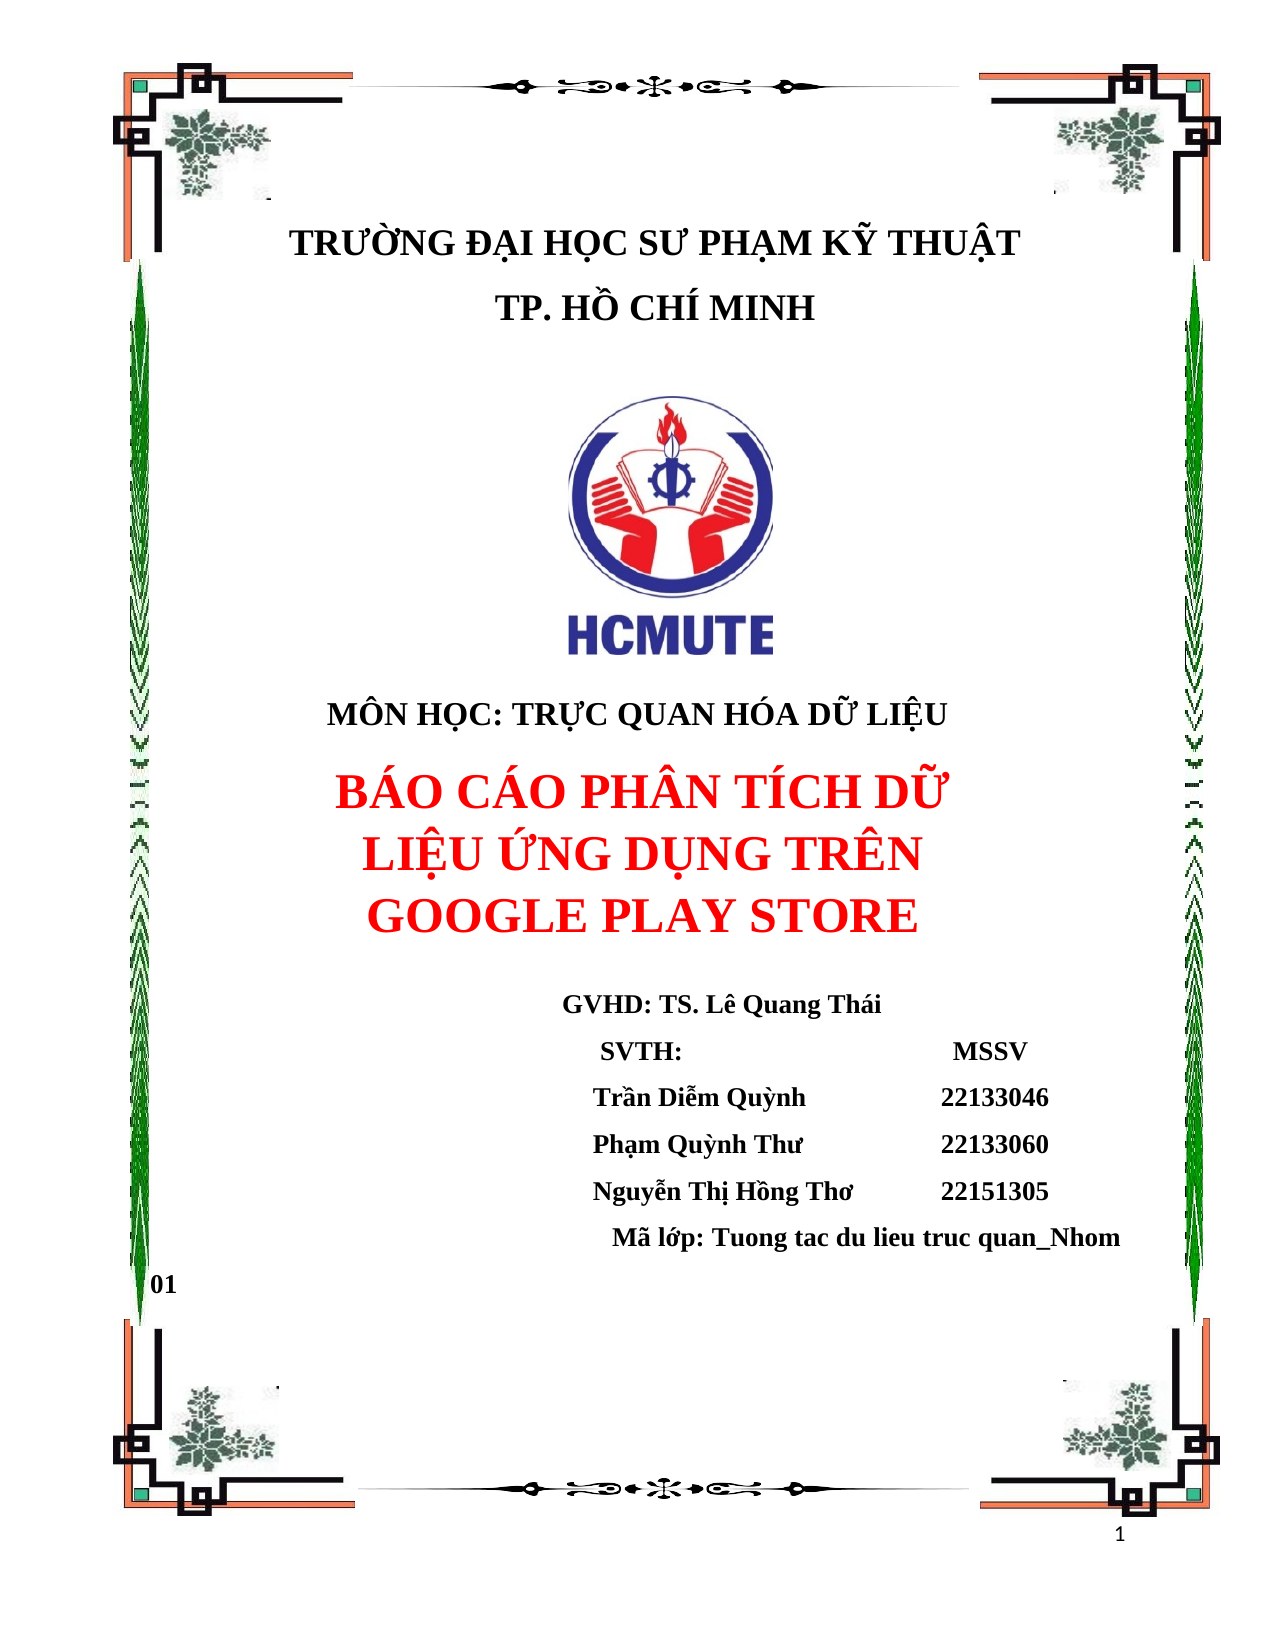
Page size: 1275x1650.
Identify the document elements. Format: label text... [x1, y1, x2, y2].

text GVHD: TS. Lê Quang Thái [150, 988, 1125, 1019]
picture [349, 232, 353, 252]
text SVTH: MSSV [525, 1035, 1125, 1066]
text Phạm Quỳnh Thư 22133060 [150, 1128, 1125, 1159]
picture [358, 1478, 969, 1499]
text Mã lớp: Tuong tac du lieu truc quan_Nhom 01 [150, 1221, 1125, 1299]
picture [113, 63, 959, 1516]
text MÔN HỌC: TRỰC QUAN HÓA DỮ LIỆU [150, 694, 1125, 732]
picture [979, 235, 984, 245]
picture [566, 396, 773, 653]
text Trần Diễm Quỳnh 22133046 [150, 1081, 1125, 1113]
text Nguyễn Thị Hồng Thơ 22151305 [150, 1175, 1125, 1206]
picture [979, 64, 1221, 1517]
